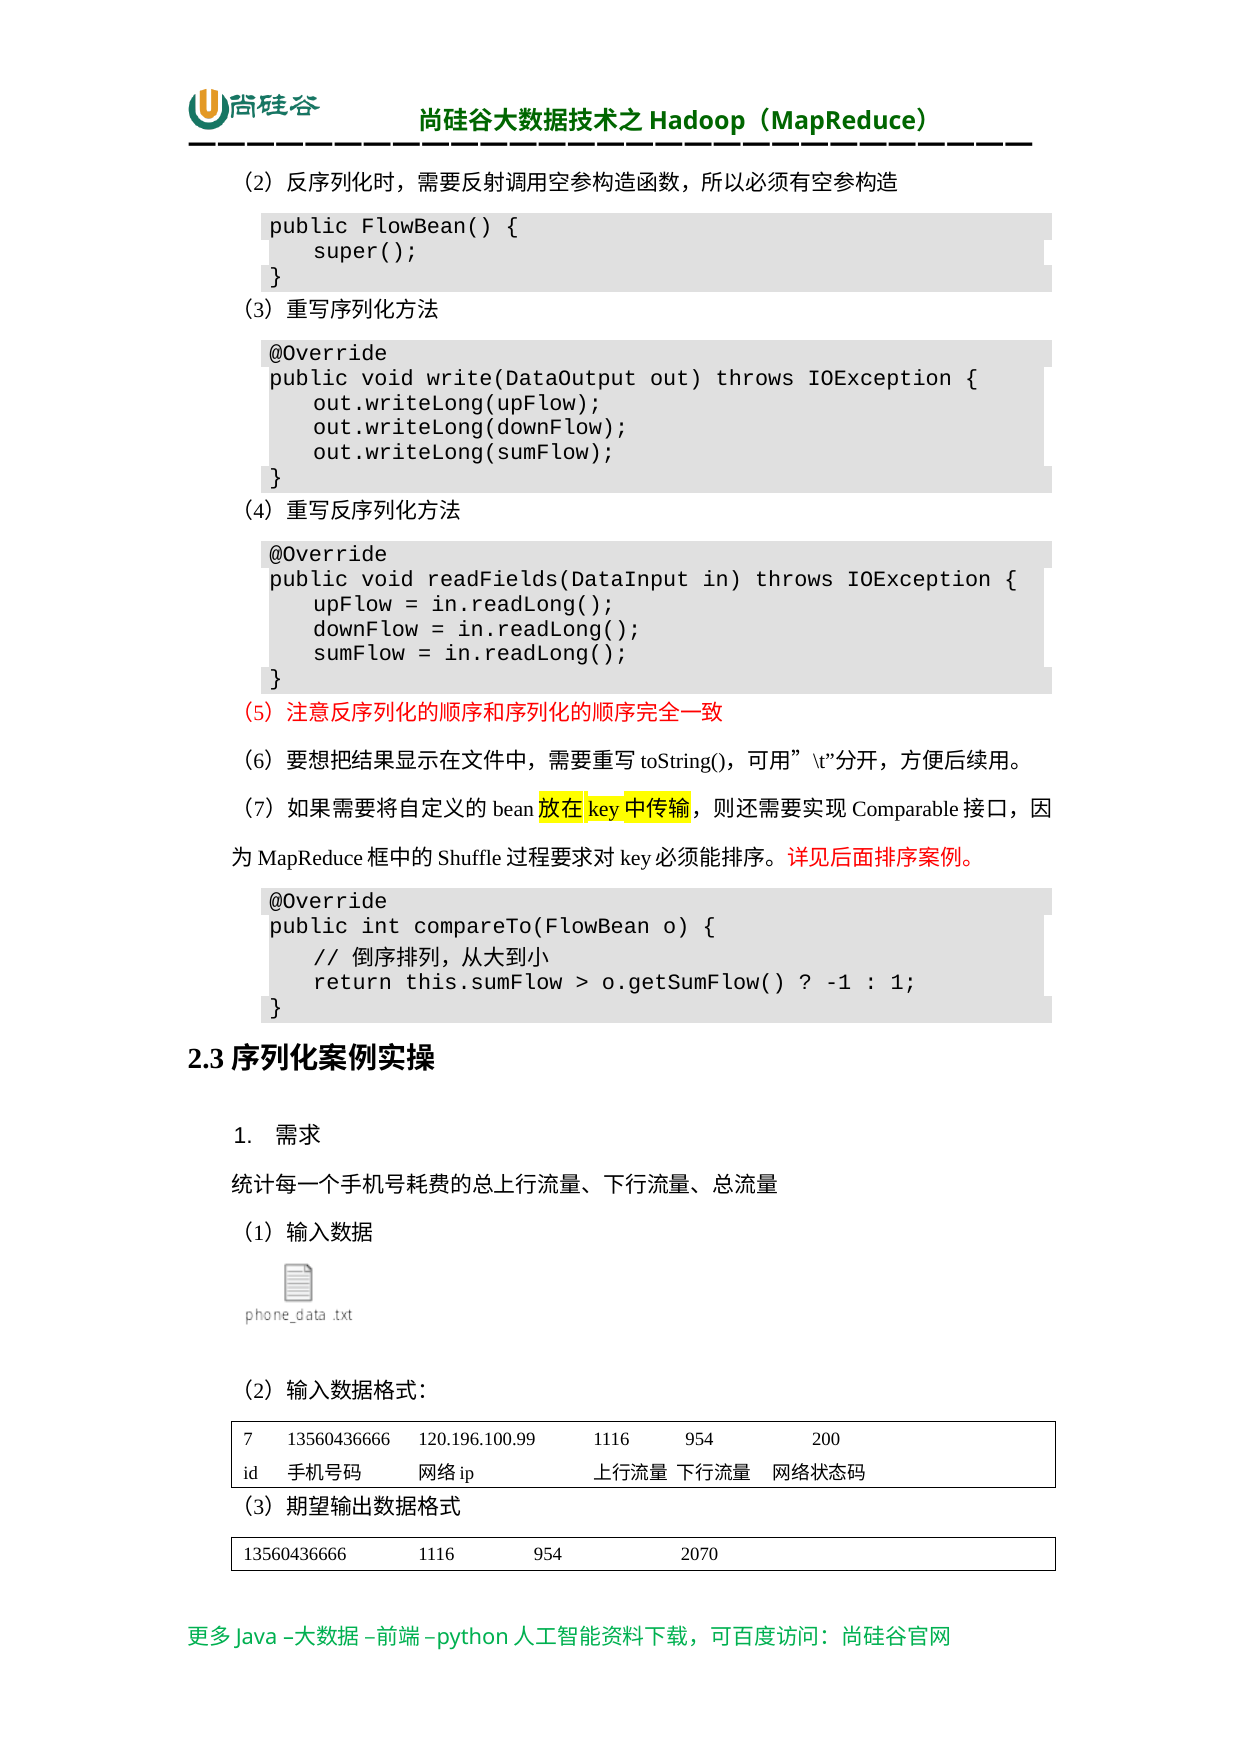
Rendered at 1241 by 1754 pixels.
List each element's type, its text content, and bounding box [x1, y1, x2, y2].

text （3）重写序列化方法 [231, 292, 1053, 324]
text （7）如果需要将自定义的bean放在key中传输，则还需要实现Comparable接口，因为MapReduce框中的Shuffle过程要求对key必须能排序。详见后面排序案例。 [231, 791, 1053, 872]
text （2）输入数据格式： [187, 1373, 1053, 1405]
text （5）注意反序列化的顺序和序列化的顺序完全一致 [187, 694, 1053, 727]
text 统计每一个手机号耗费的总上行流量、下行流量、总流量 [187, 1166, 1053, 1199]
text （2）反序列化时，需要反射调用空参构造函数，所以必须有空参构造 [231, 165, 1053, 197]
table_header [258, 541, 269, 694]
subtitle 2.3 序列化案例实操 [187, 1023, 1053, 1088]
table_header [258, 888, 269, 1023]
text （3）期望输出数据格式 [187, 1488, 1053, 1521]
table_header 7 13560436666 120.196.100.99 1116 954 200 id 手机号码 网络ip 上行流量 下行流量 网络状态码 [232, 1422, 1055, 1487]
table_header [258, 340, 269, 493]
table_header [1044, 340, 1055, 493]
text （4）重写反序列化方法 [231, 493, 1053, 525]
text 1. 需求 [187, 1101, 1053, 1166]
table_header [232, 1538, 1055, 1570]
text （1）输入数据 [187, 1214, 1053, 1247]
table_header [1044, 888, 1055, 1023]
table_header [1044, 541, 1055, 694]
text （6）要想把结果显示在文件中，需要重写toString()，可用”\t”分开，方便后续用。 [231, 742, 1053, 775]
